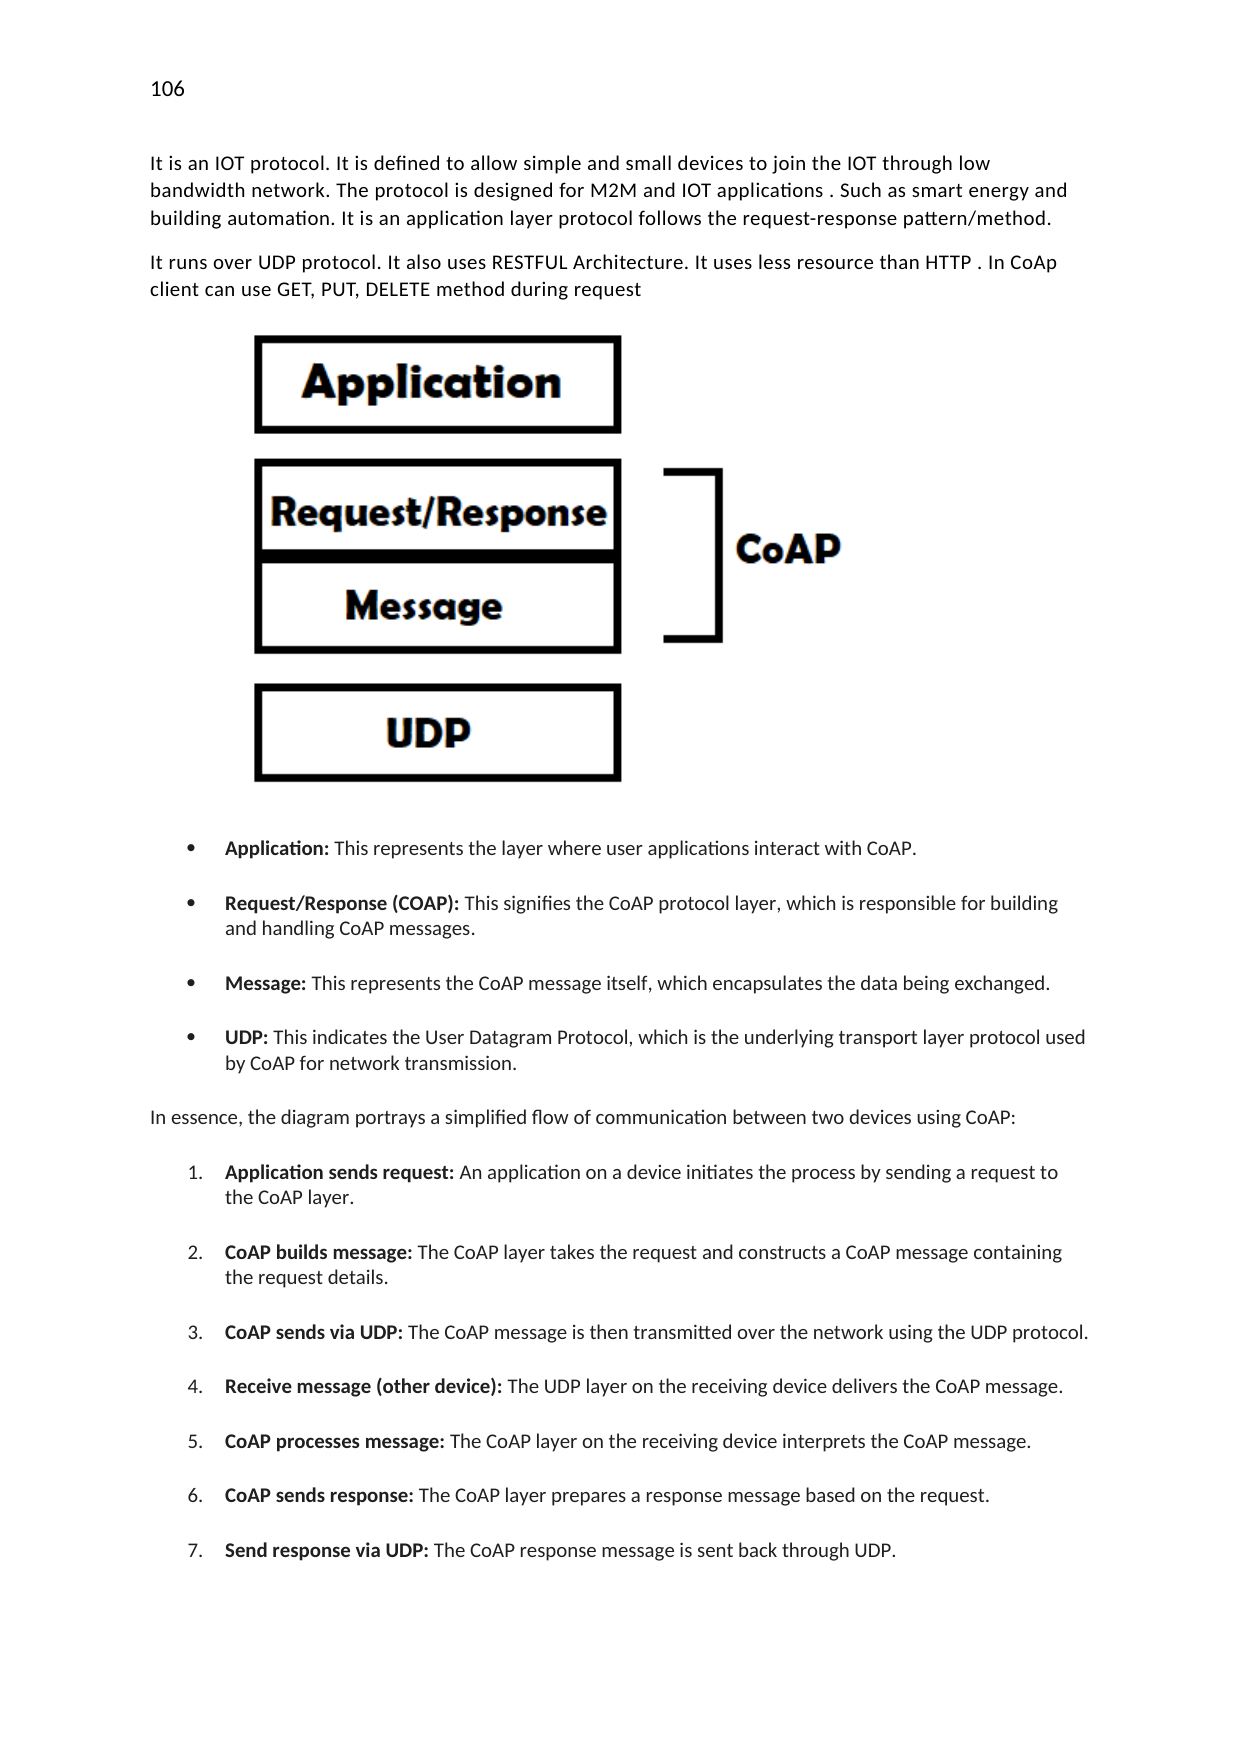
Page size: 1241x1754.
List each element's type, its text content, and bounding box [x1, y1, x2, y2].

list Request/Response (COAP): This signifies the CoAP protocol layer, which is responsible for building and handling CoAP messages. [187, 890, 1090, 941]
list CoAP sends via UDP: The CoAP message is then transmitted over the network using the UDP protocol. [187, 1319, 1090, 1344]
list Application: This represents the layer where user applications interact with CoAP. [187, 835, 1090, 861]
text It is an IOT protocol. It is defined to allow simple and small devices to join the IOT through low bandwidth network. The protocol is designed for M2M and IOT applications . Such as smart energy and building automation. It is an application layer protocol follows the request-response pattern/method. [150, 150, 1090, 230]
list CoAP sends response: The CoAP layer prepares a response message based on the request. [187, 1483, 1090, 1508]
list UDP: This indicates the User Datagram Protocol, which is the underlying transport layer protocol used by CoAP for network transmission. [187, 1024, 1090, 1075]
list Receive message (other device): The UDP layer on the receiving device delivers the CoAP message. [187, 1373, 1090, 1399]
text In essence, the diagram portrays a simplified flow of communication between two devices using CoAP: [150, 1104, 1090, 1130]
list CoAP processes message: The CoAP layer on the receiving device interprets the CoAP message. [187, 1428, 1090, 1453]
list CoAP builds message: The CoAP layer takes the request and constructs a CoAP message containing the request details. [187, 1239, 1090, 1290]
list Send response via UDP: The CoAP response message is sent back through UDP. [187, 1537, 1090, 1563]
text It runs over UDP protocol. It also uses RESTFUL Architecture. It uses less resource than HTTP . In CoAp client can use GET, PUT, DELETE method during request [150, 249, 1090, 302]
list Application sends request: An application on a device initiates the process by sending a request to the CoAP layer. [187, 1159, 1090, 1210]
picture [150, 320, 948, 804]
list Message: This represents the CoAP message itself, which encapsulates the data being exchanged. [187, 970, 1090, 995]
